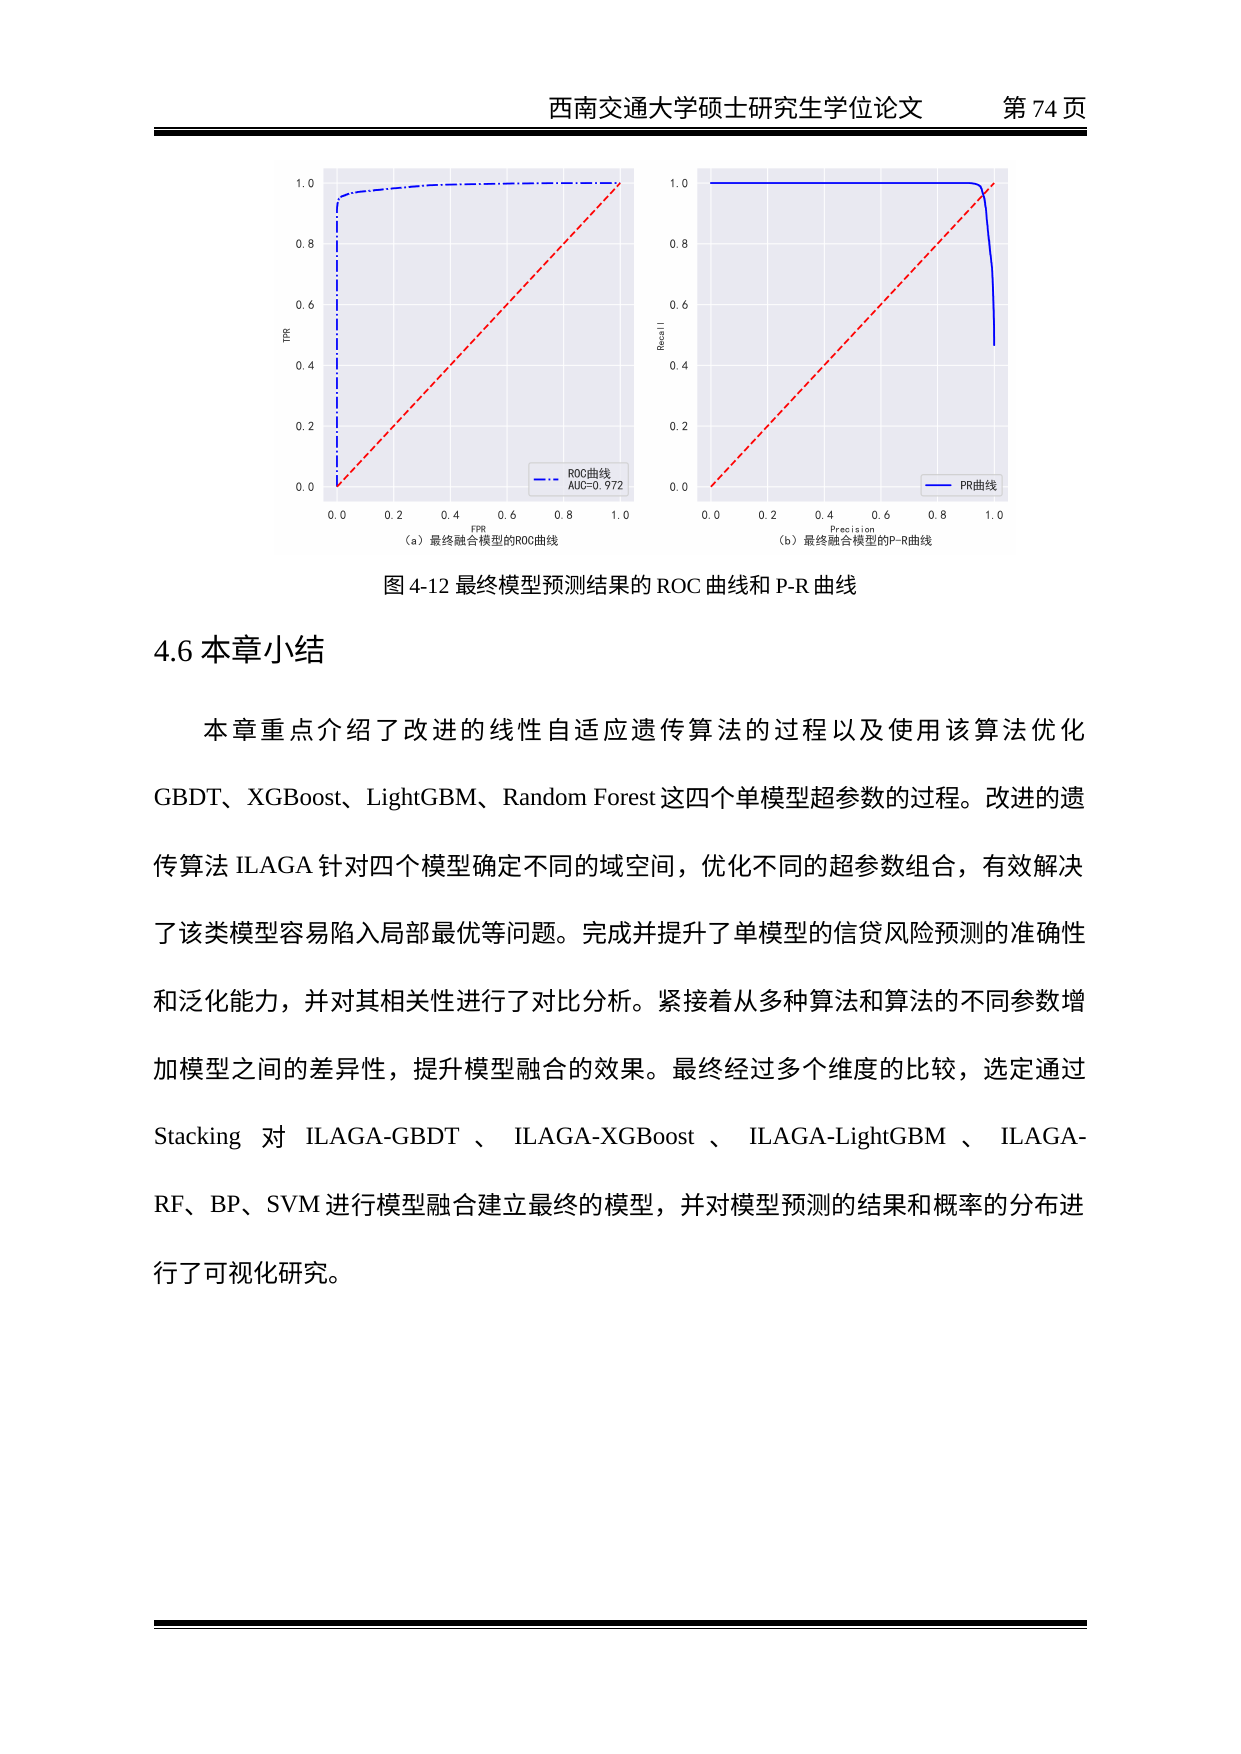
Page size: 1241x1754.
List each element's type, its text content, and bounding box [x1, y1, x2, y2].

text 本章重点介绍了改进的线性自适应遗传算法的过程以及使用该算法优化GBDT、XGBoost、LightGBM、Random Forest这四个单模型超参数的过程。改进的遗传算法ILAGA针对四个模型确定不同的域空间，优化不同的超参数组合，有效解决了该类模型容易陷入局部最优等问题。完成并提升了单模型的信贷风险预测的准确性和泛化能力，并对其相关性进行了对比分析。紧接着从多种算法和算法的不同参数增加模型之间的差异性，提升模型融合的效果。最终经过多个维度的比较，选定通过Stacking对ILAGA-GBDT、ILAGA-XGBoost、ILAGA-LightGBM、ILAGA-RF、BP、SVM进行模型融合建立最终的模型，并对模型预测的结果和概率的分布进行了可视化研究。 [153, 694, 1087, 1306]
text 图4-12 最终模型预测结果的ROC曲线和P-R曲线 [153, 567, 1087, 601]
subtitle 4.6 本章小结 [153, 614, 1087, 682]
picture [274, 160, 1017, 555]
